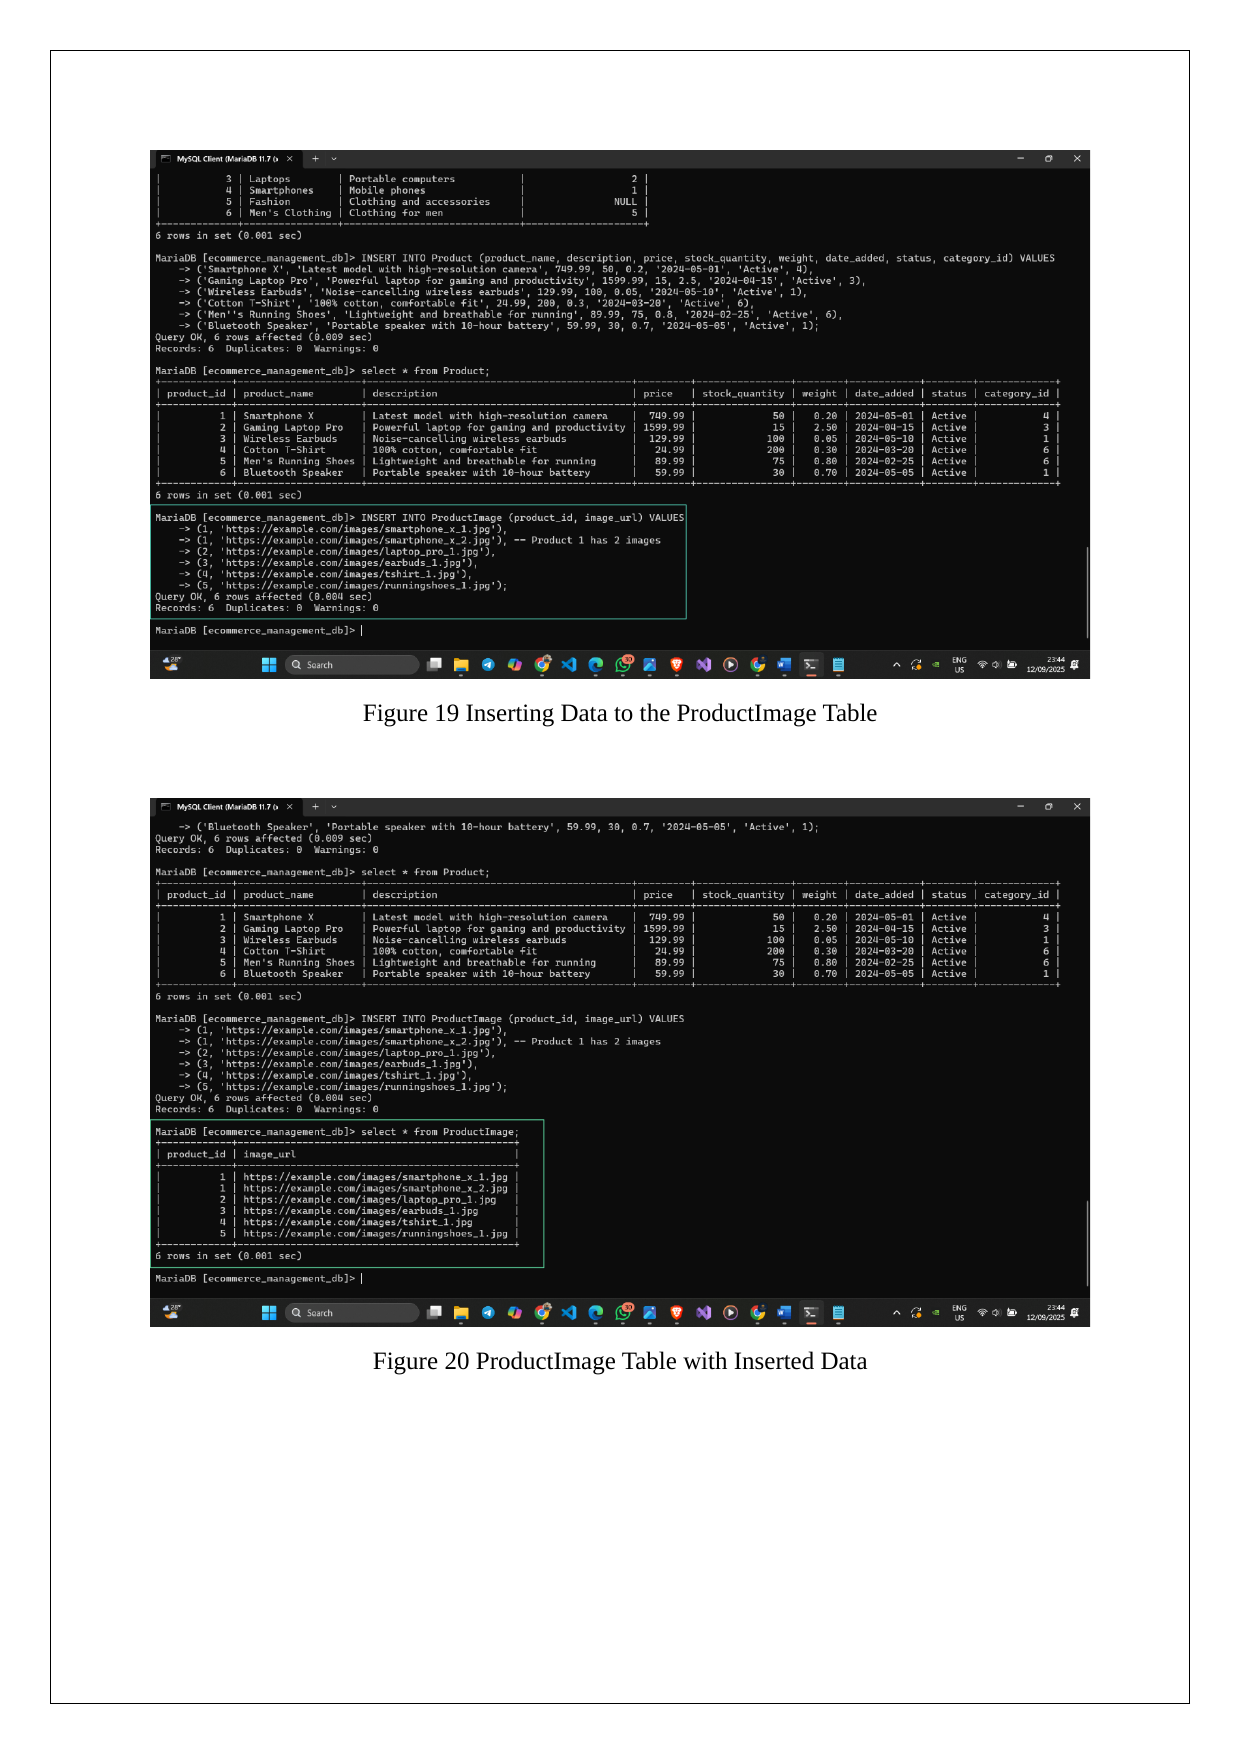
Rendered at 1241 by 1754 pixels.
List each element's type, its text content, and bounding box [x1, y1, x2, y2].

text Figure 19 Inserting Data to the ProductImage Table [150, 698, 1090, 727]
picture [150, 150, 1091, 679]
text Figure 20 ProductImage Table with Inserted Data [150, 1346, 1090, 1375]
picture [150, 798, 1091, 1327]
